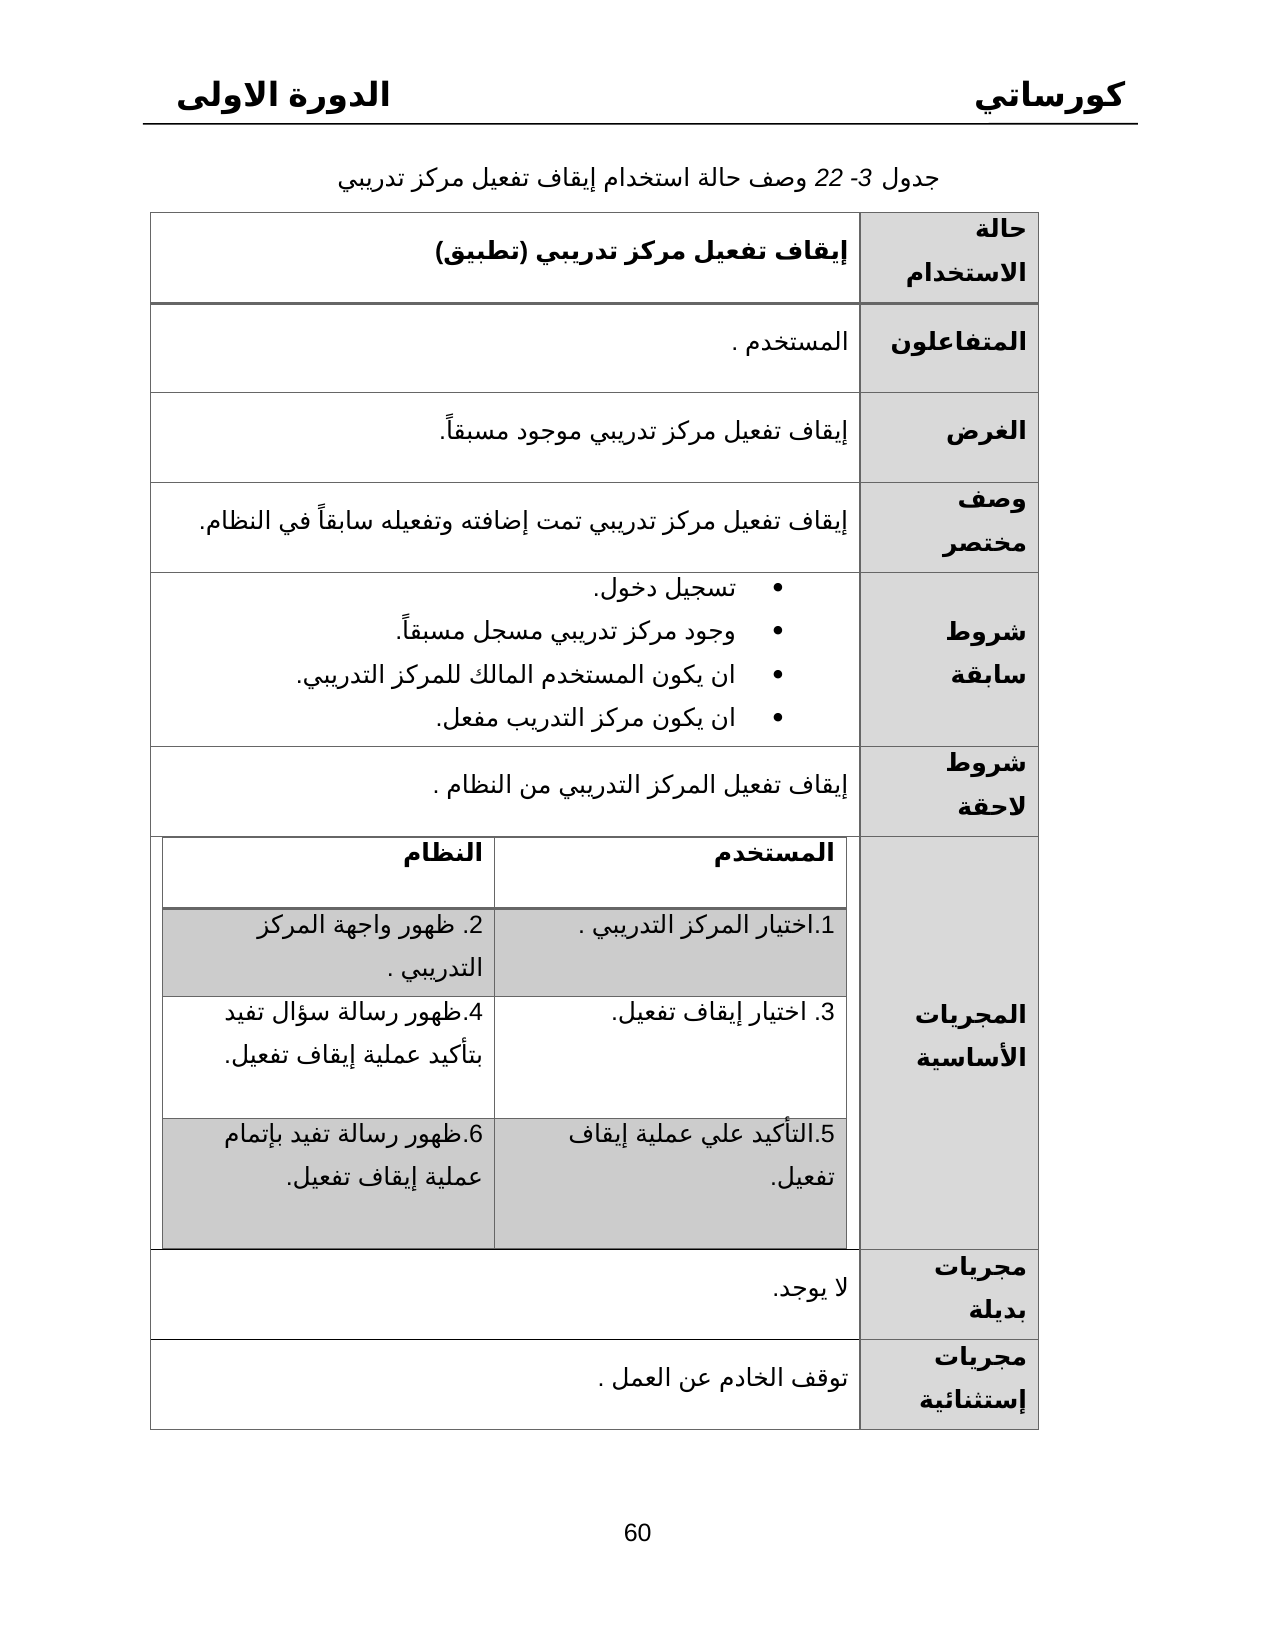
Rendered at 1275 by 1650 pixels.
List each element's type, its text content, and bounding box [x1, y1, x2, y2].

table_cell لا يوجد. [151, 1250, 859, 1339]
table_cell شروط سابقة [861, 573, 1038, 746]
table_cell مجريات إستثنائية [861, 1340, 1038, 1429]
table_cell [495, 838, 846, 907]
table_cell إيقاف تفعيل المركز التدريبي من النظام . [151, 747, 859, 836]
table_cell [163, 838, 494, 907]
table_cell إيقاف تفعيل مركز تدريبي موجود مسبقاً. [151, 393, 859, 482]
table_cell توقف الخادم عن العمل . [151, 1340, 859, 1429]
table_cell إيقاف تفعيل مركز تدريبي تمت إضافته وتفعيله سابقاً في النظام. [151, 483, 859, 572]
table_cell [495, 997, 846, 1118]
table_cell [151, 837, 162, 1249]
table_cell المستخدم . [151, 305, 859, 392]
table_cell شروط لاحقة [861, 747, 1038, 836]
text جدول 3- 22 وصف حالة استخدام إيقاف تفعيل مركز تدريبي [150, 162, 1125, 191]
table_cell مجريات بديلة [861, 1250, 1038, 1339]
table_header إيقاف تفعيل مركز تدريبي (تطبيق) [151, 213, 859, 302]
table_cell المجريات الأساسية [861, 837, 1038, 1249]
table_cell تسجيل دخول. وجود مركز تدريبي مسجل مسبقاً. ان يكون المستخدم المالك للمركز التدريبي. ان يكون مركز التدريب مفعل. [151, 573, 859, 746]
table_header حالة الاستخدام [861, 213, 1038, 302]
table_cell [847, 837, 859, 1249]
table_cell المتفاعلون [861, 305, 1038, 392]
table_cell وصف مختصر [861, 483, 1038, 572]
table_cell الغرض [861, 393, 1038, 482]
table_cell [163, 997, 494, 1118]
